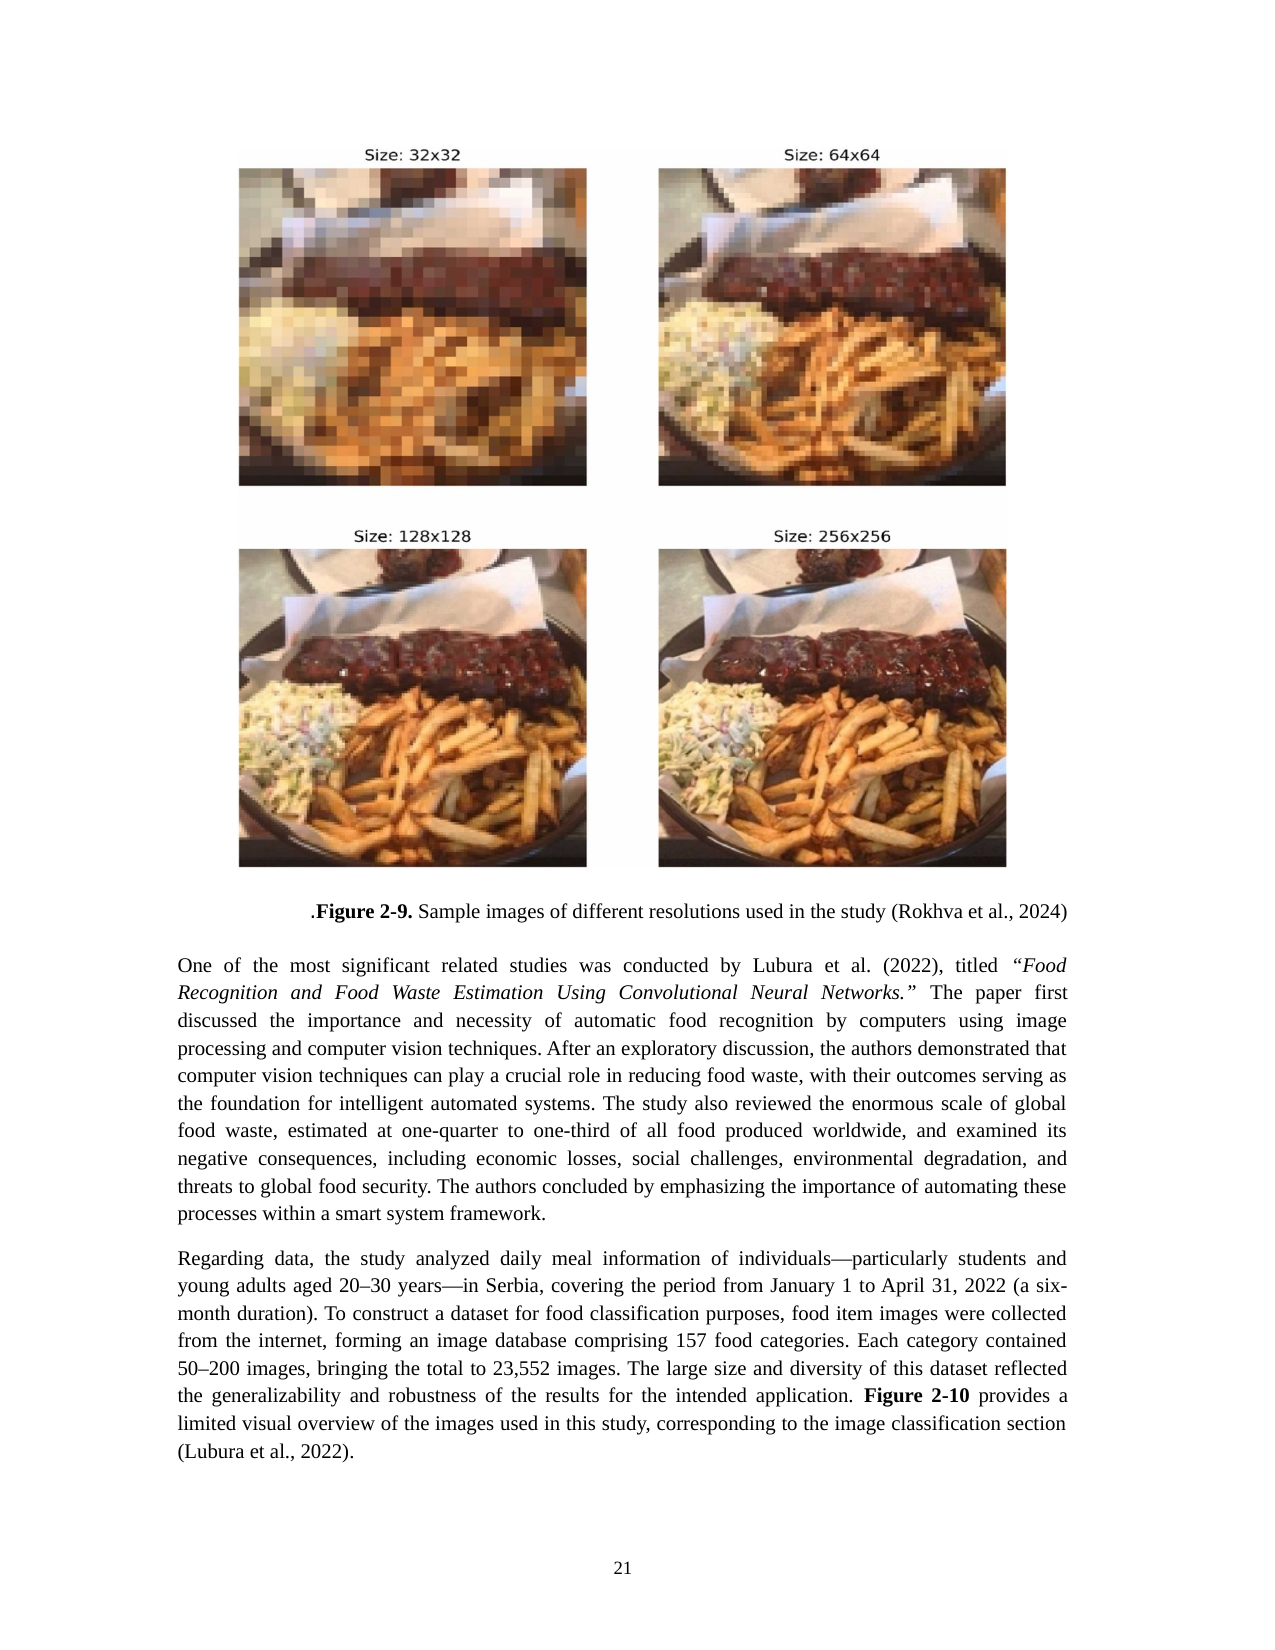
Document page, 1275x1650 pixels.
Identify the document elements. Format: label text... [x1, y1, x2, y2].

text Regarding data, the study analyzed daily meal information of individuals—particularly students and young adults aged 20–30 years—in Serbia, covering the period from January 1 to April 31, 2022 (a six-month duration). To construct a dataset for food classification purposes, food item images were collected from the internet, forming an image database comprising 157 food categories. Each category contained 50–200 images, bringing the total to 23,552 images. The large size and diversity of this dataset reflected the generalizability and robustness of the results for the intended application. Figure 2-10 provides a limited visual overview of the images used in this study, corresponding to the image classification section (Lubura et al., 2022). [177, 1245, 1068, 1463]
picture [237, 147, 1008, 869]
text Figure 2-9. Sample images of different resolutions used in the study (Rokhva et al., 2024). [177, 899, 1068, 924]
text One of the most significant related studies was conducted by Lubura et al. (2022), titled “Food Recognition and Food Waste Estimation Using Convolutional Neural Networks.” The paper first discussed the importance and necessity of automatic food recognition by computers using image processing and computer vision techniques. After an exploratory discussion, the authors demonstrated that computer vision techniques can play a crucial role in reducing food waste, with their outcomes serving as the foundation for intelligent automated systems. The study also reviewed the enormous scale of global food waste, estimated at one-quarter to one-third of all food produced worldwide, and examined its negative consequences, including economic losses, social challenges, environmental degradation, and threats to global food security. The authors concluded by emphasizing the importance of automating these processes within a smart system framework. [177, 953, 1068, 1225]
